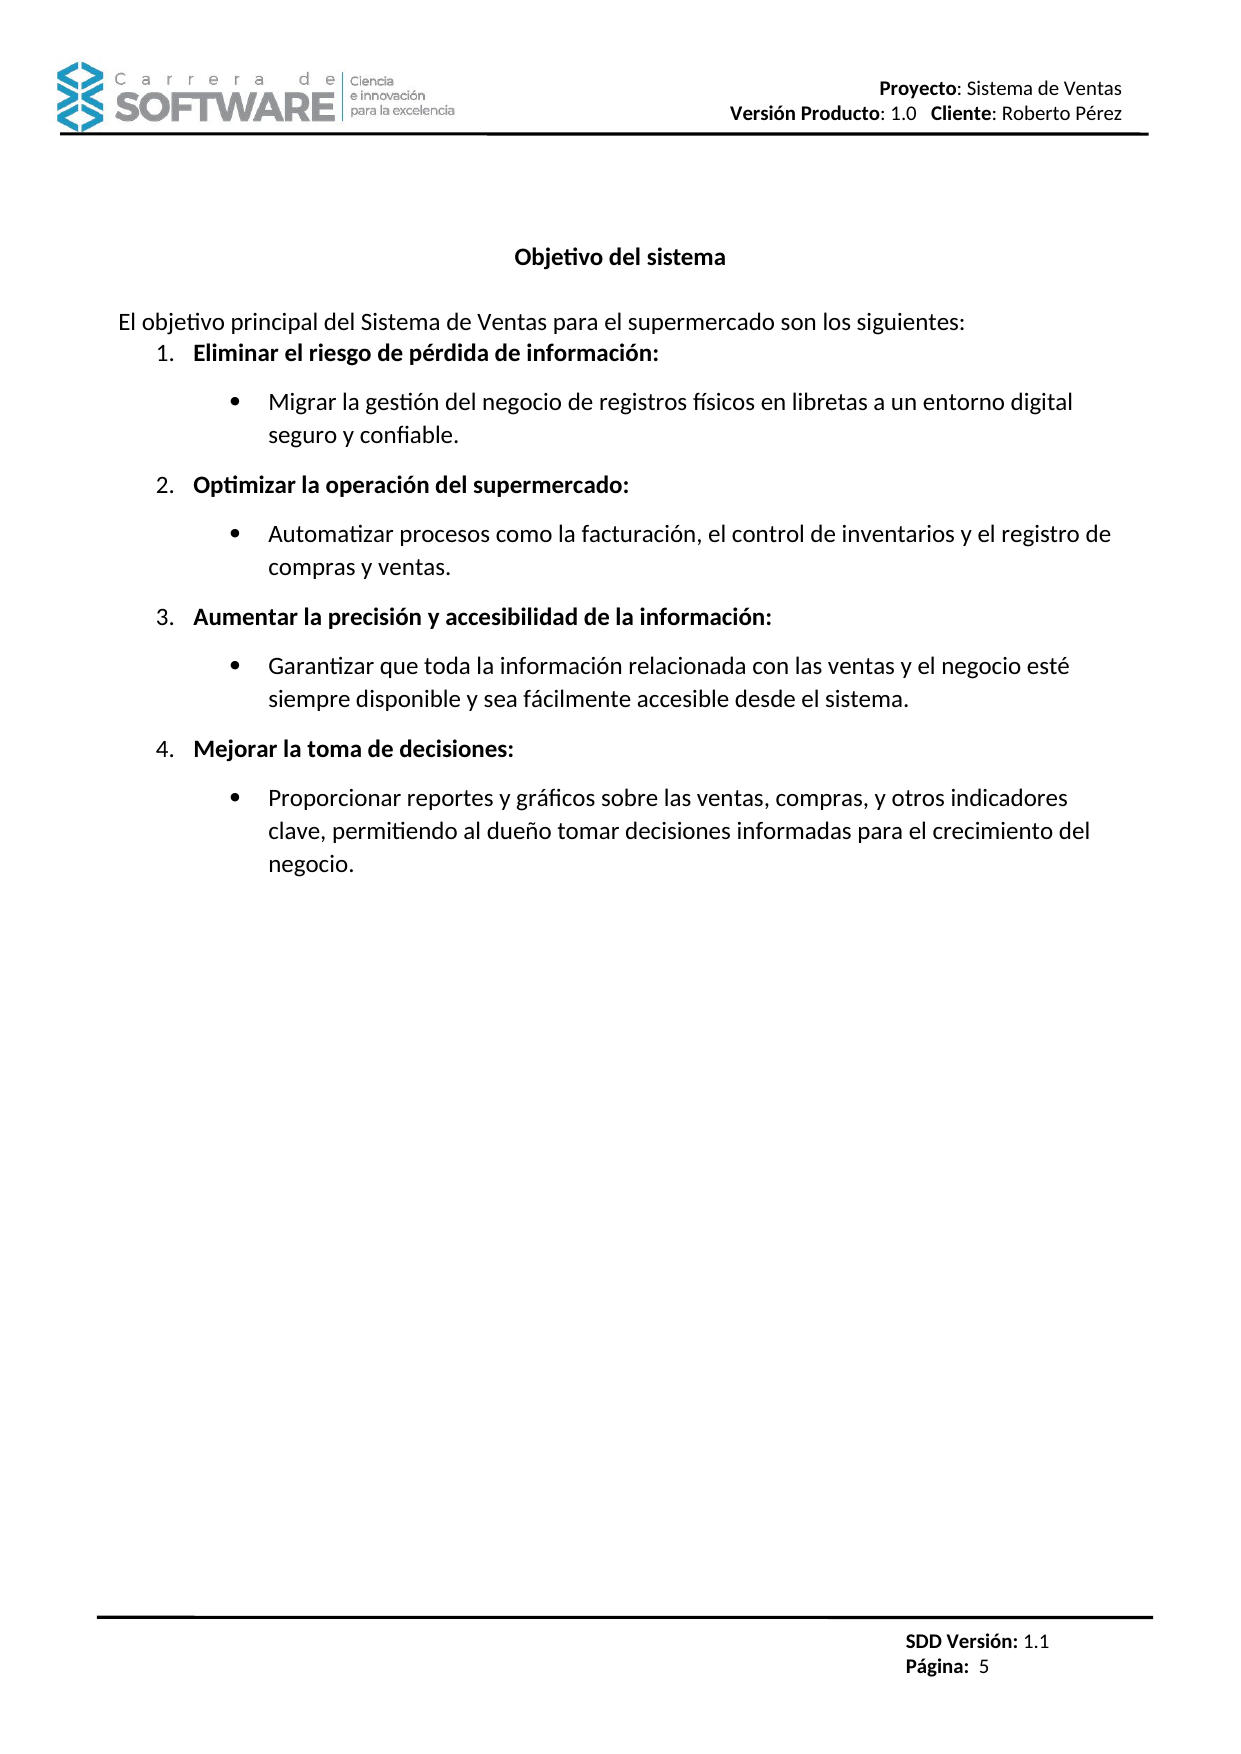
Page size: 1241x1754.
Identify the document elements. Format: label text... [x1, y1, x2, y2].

list Automatizar procesos como la facturación, el control de inventarios y el registro de compras y ventas. [231, 518, 1122, 582]
list Optimizar la operación del supermercado: [156, 469, 1122, 499]
list Migrar la gestión del negocio de registros físicos en libretas a un entorno digital seguro y confiable. [231, 386, 1122, 450]
picture [46, 46, 461, 154]
subtitle Objetivo del sistema [118, 241, 1122, 271]
list Eliminar el riesgo de pérdida de información: [156, 337, 1122, 367]
list Mejorar la toma de decisiones: [156, 733, 1122, 763]
list Proporcionar reportes y gráficos sobre las ventas, compras, y otros indicadores clave, permitiendo al dueño tomar decisiones informadas para el crecimiento del negocio. [231, 782, 1122, 879]
list Garantizar que toda la información relacionada con las ventas y el negocio esté siempre disponible y sea fácilmente accesible desde el sistema. [231, 650, 1122, 714]
list Aumentar la precisión y accesibilidad de la información: [156, 601, 1122, 631]
text El objetivo principal del Sistema de Ventas para el supermercado son los siguientes: [118, 306, 1122, 337]
